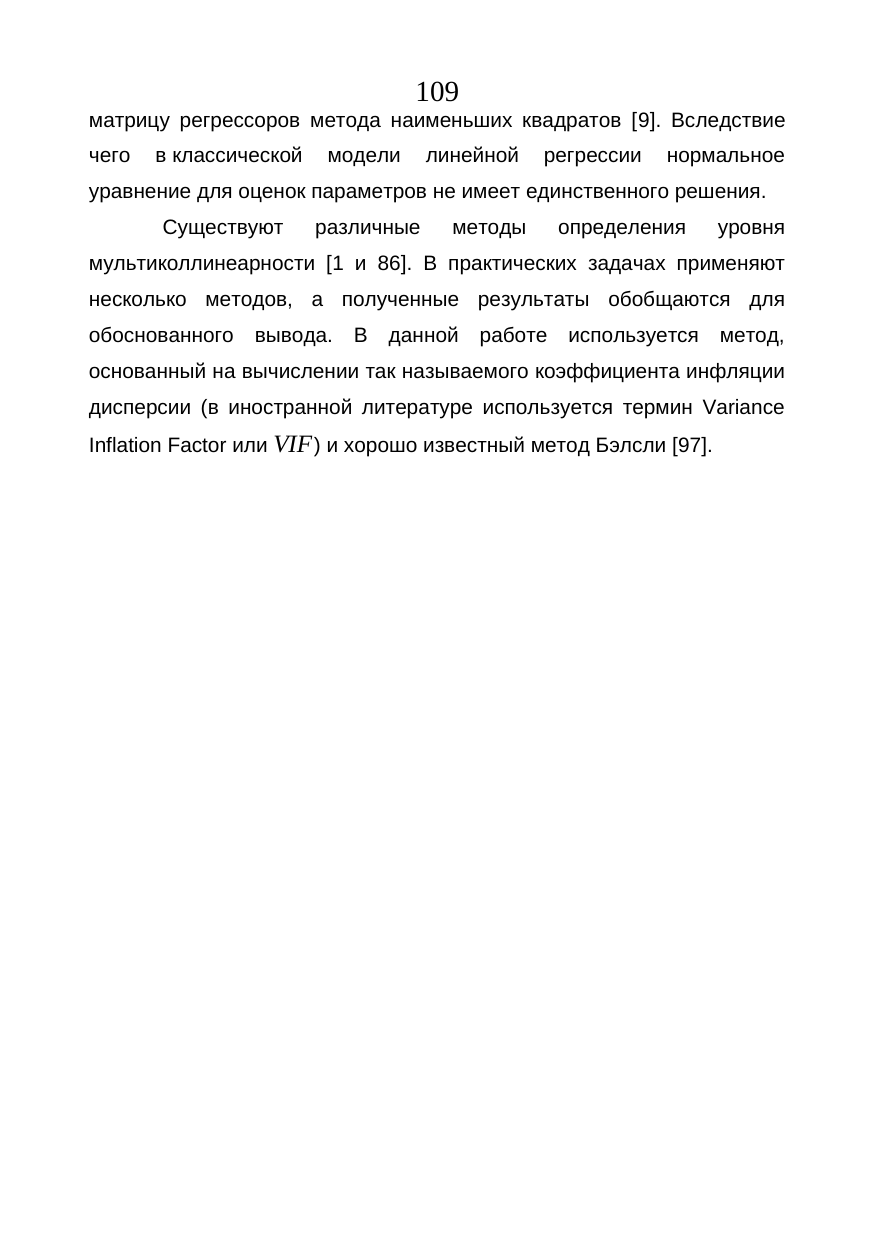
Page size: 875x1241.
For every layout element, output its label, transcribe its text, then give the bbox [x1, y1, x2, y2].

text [89, 107, 785, 203]
text Существуют различные методы определения уровня мультиколлинеарности [1 и 86]. В практических задачах применяют несколько методов, а полученные результаты обобщаются для обоснованного вывода. В данной работе используется метод, основанный на вычислении так называемого коэффициента инфляции дисперсии (в иностранной литературе используется термин Variance Inflation Factor или ) и хорошо известный метод Бэлсли [97]. [89, 215, 785, 458]
